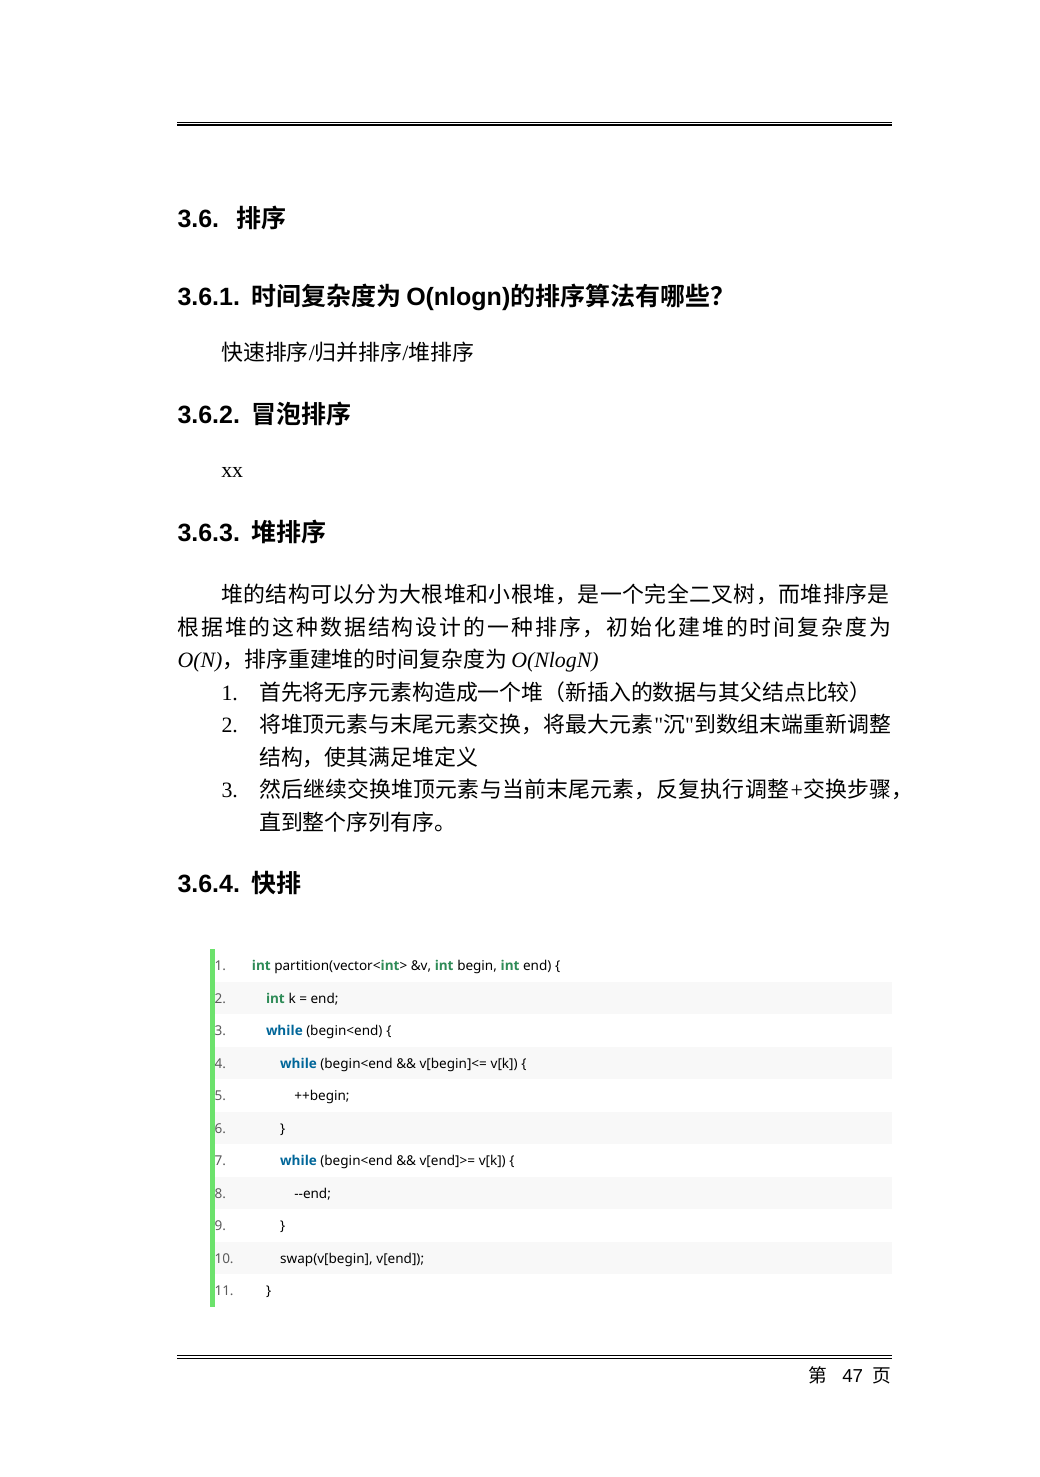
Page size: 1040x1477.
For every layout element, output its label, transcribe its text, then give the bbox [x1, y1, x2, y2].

text xx [177, 453, 892, 486]
list --end; [215, 1177, 892, 1209]
subtitle 快排 [177, 849, 892, 914]
subtitle 排序 [177, 184, 892, 249]
list int k = end; [215, 982, 892, 1014]
list 然后继续交换堆顶元素与当前末尾元素，反复执行调整+交换步骤，直到整个序列有序。 [221, 772, 892, 837]
list 将堆顶元素与末尾元素交换，将最大元素"沉"到数组末端重新调整结构，使其满足堆定义 [221, 707, 892, 772]
list } [215, 1274, 892, 1307]
subtitle 冒泡排序 [177, 380, 892, 445]
list } [215, 1112, 892, 1144]
list 首先将无序元素构造成一个堆（新插入的数据与其父结点比较） [221, 674, 892, 707]
list while (begin<end && v[begin]<= v[k]) { [215, 1047, 892, 1079]
list } [215, 1209, 892, 1242]
subtitle 时间复杂度为O(nlogn)的排序算法有哪些？ [177, 262, 892, 327]
text 快速排序/归并排序/堆排序 [177, 335, 892, 367]
subtitle 堆排序 [177, 498, 892, 563]
list int partition(vector<int> &v, int begin, int end) { [215, 949, 892, 982]
list ++begin; [215, 1079, 892, 1112]
list while (begin<end && v[end]>= v[k]) { [215, 1144, 892, 1177]
list while (begin<end) { [215, 1014, 892, 1047]
text 堆的结构可以分为大根堆和小根堆，是一个完全二叉树，而堆排序是根据堆的这种数据结构设计的一种排序，初始化建堆的时间复杂度为O(N)，排序重建堆的时间复杂度为O(NlogN) [177, 577, 892, 674]
list swap(v[begin], v[end]); [215, 1242, 892, 1274]
